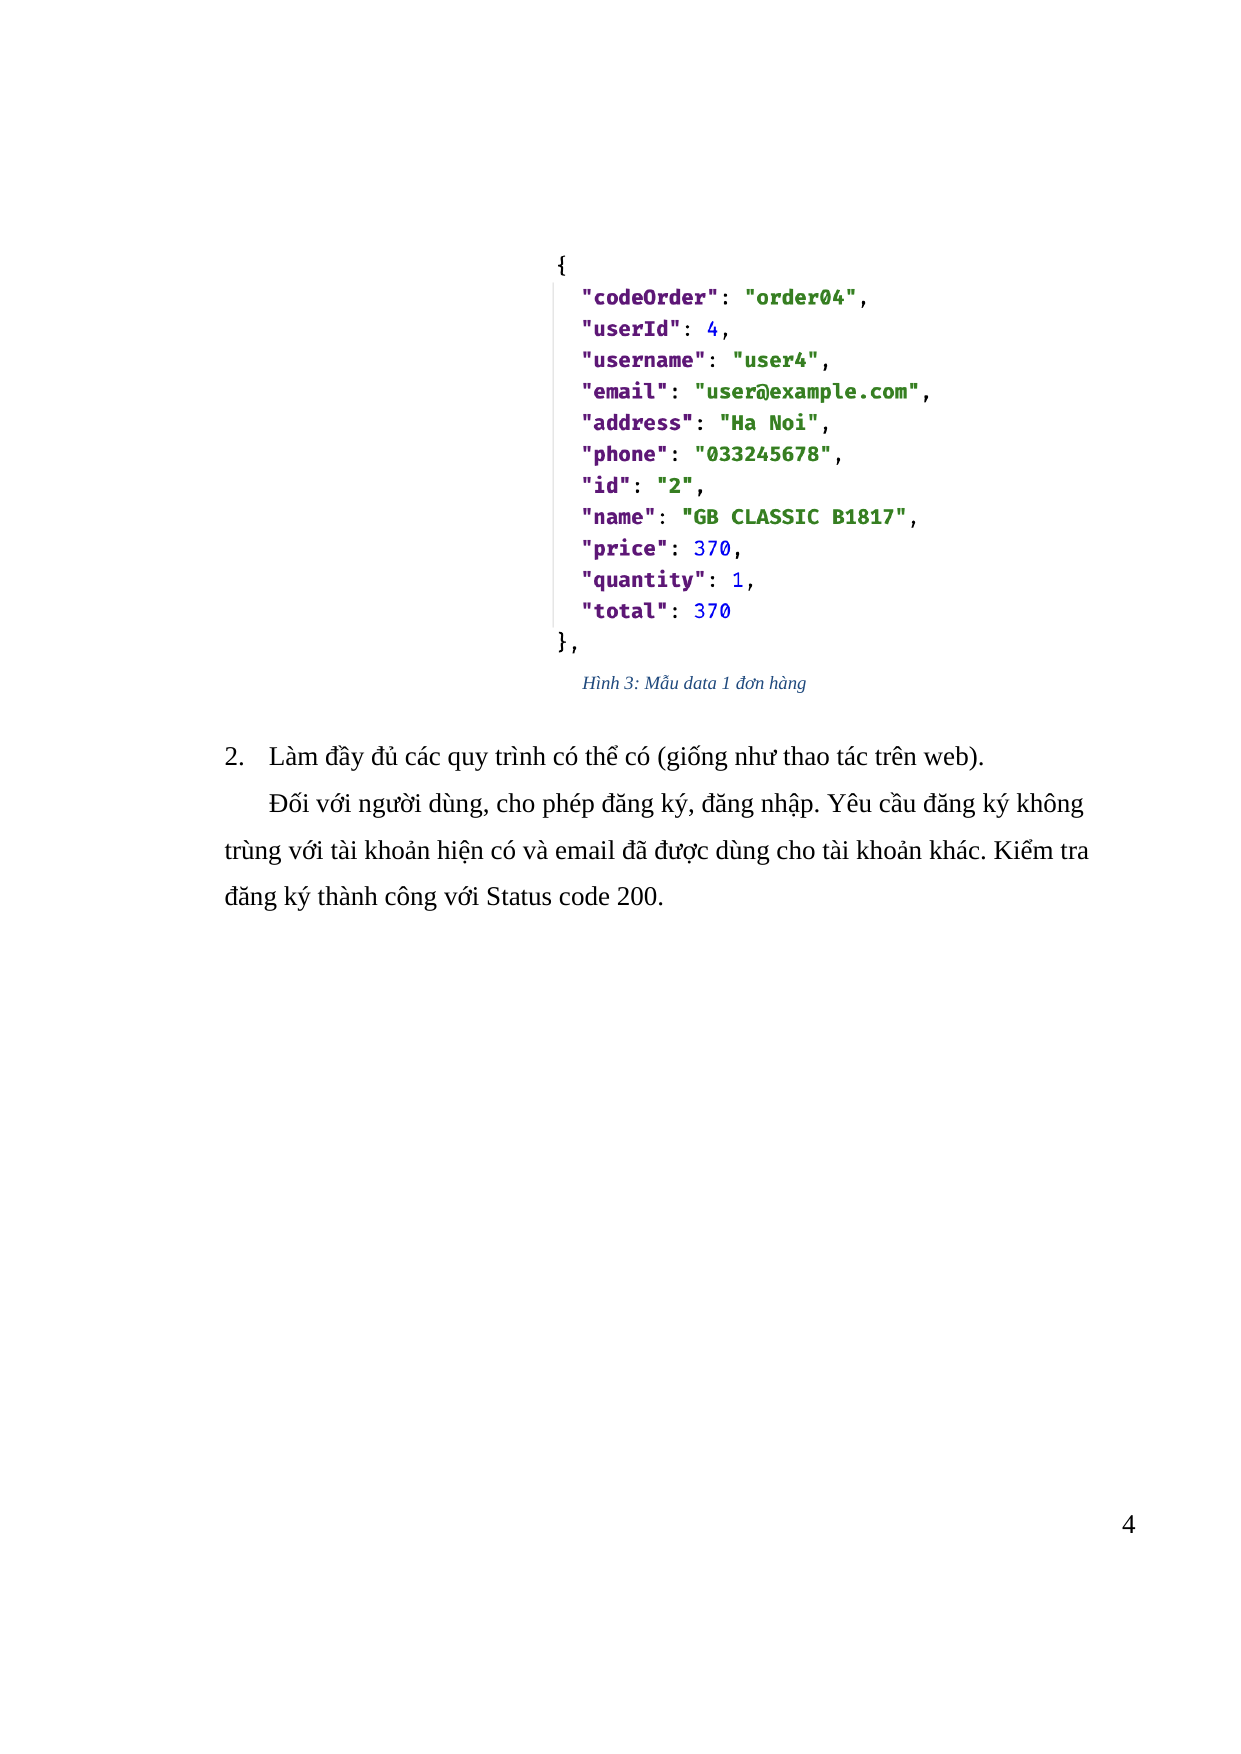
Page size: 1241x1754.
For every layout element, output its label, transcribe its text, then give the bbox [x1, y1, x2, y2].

picture [549, 246, 954, 657]
text Đối với người dùng, cho phép đăng ký, đăng nhập. Yêu cầu đăng ký không trùng với tài khoản hiện có và email đã được dùng cho tài khoản khác. Kiểm tra đăng ký thành công với Status code 200. [224, 787, 1135, 912]
subtitle Làm đầy đủ các quy trình có thể có (giống như thao tác trên web). [224, 741, 1135, 772]
